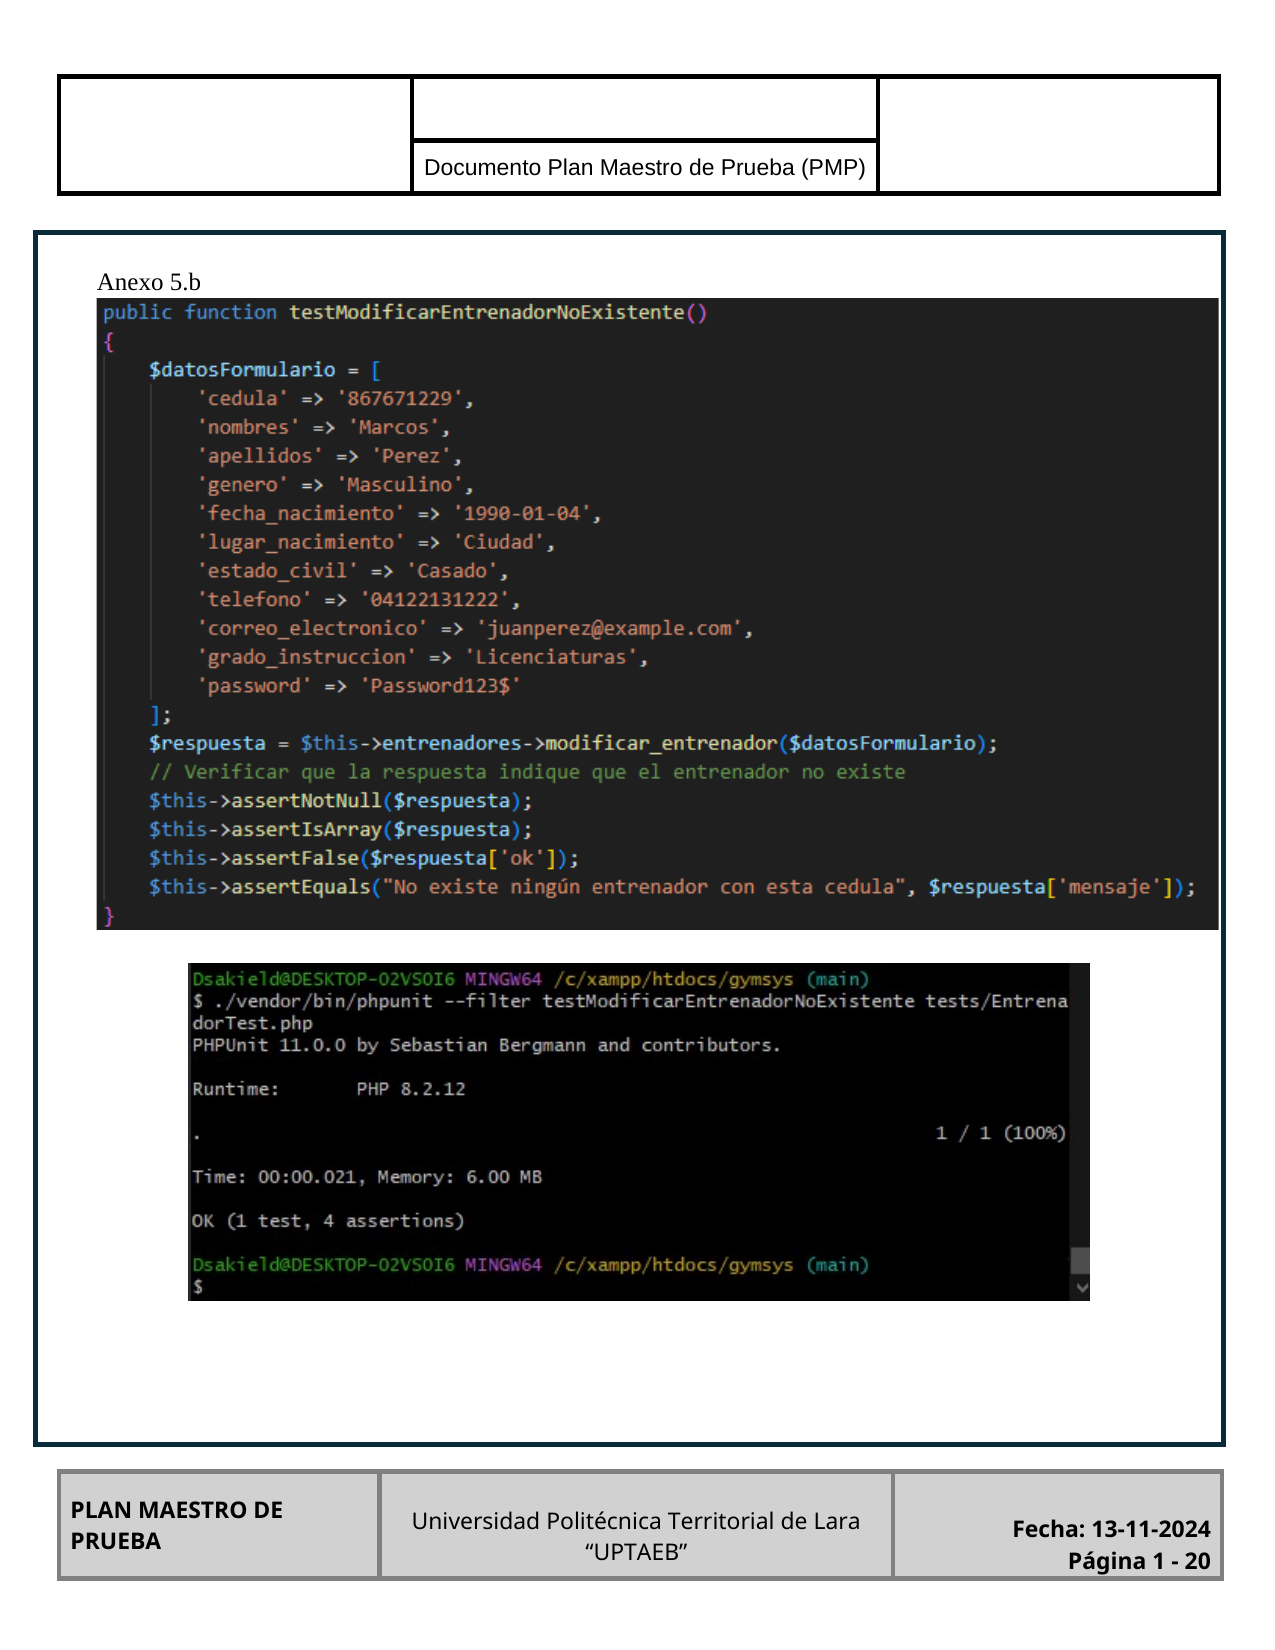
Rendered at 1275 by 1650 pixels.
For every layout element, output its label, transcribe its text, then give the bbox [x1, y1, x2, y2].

picture [188, 963, 1090, 1301]
text Anexo 5.b [97, 267, 1181, 296]
picture [96, 298, 1219, 930]
